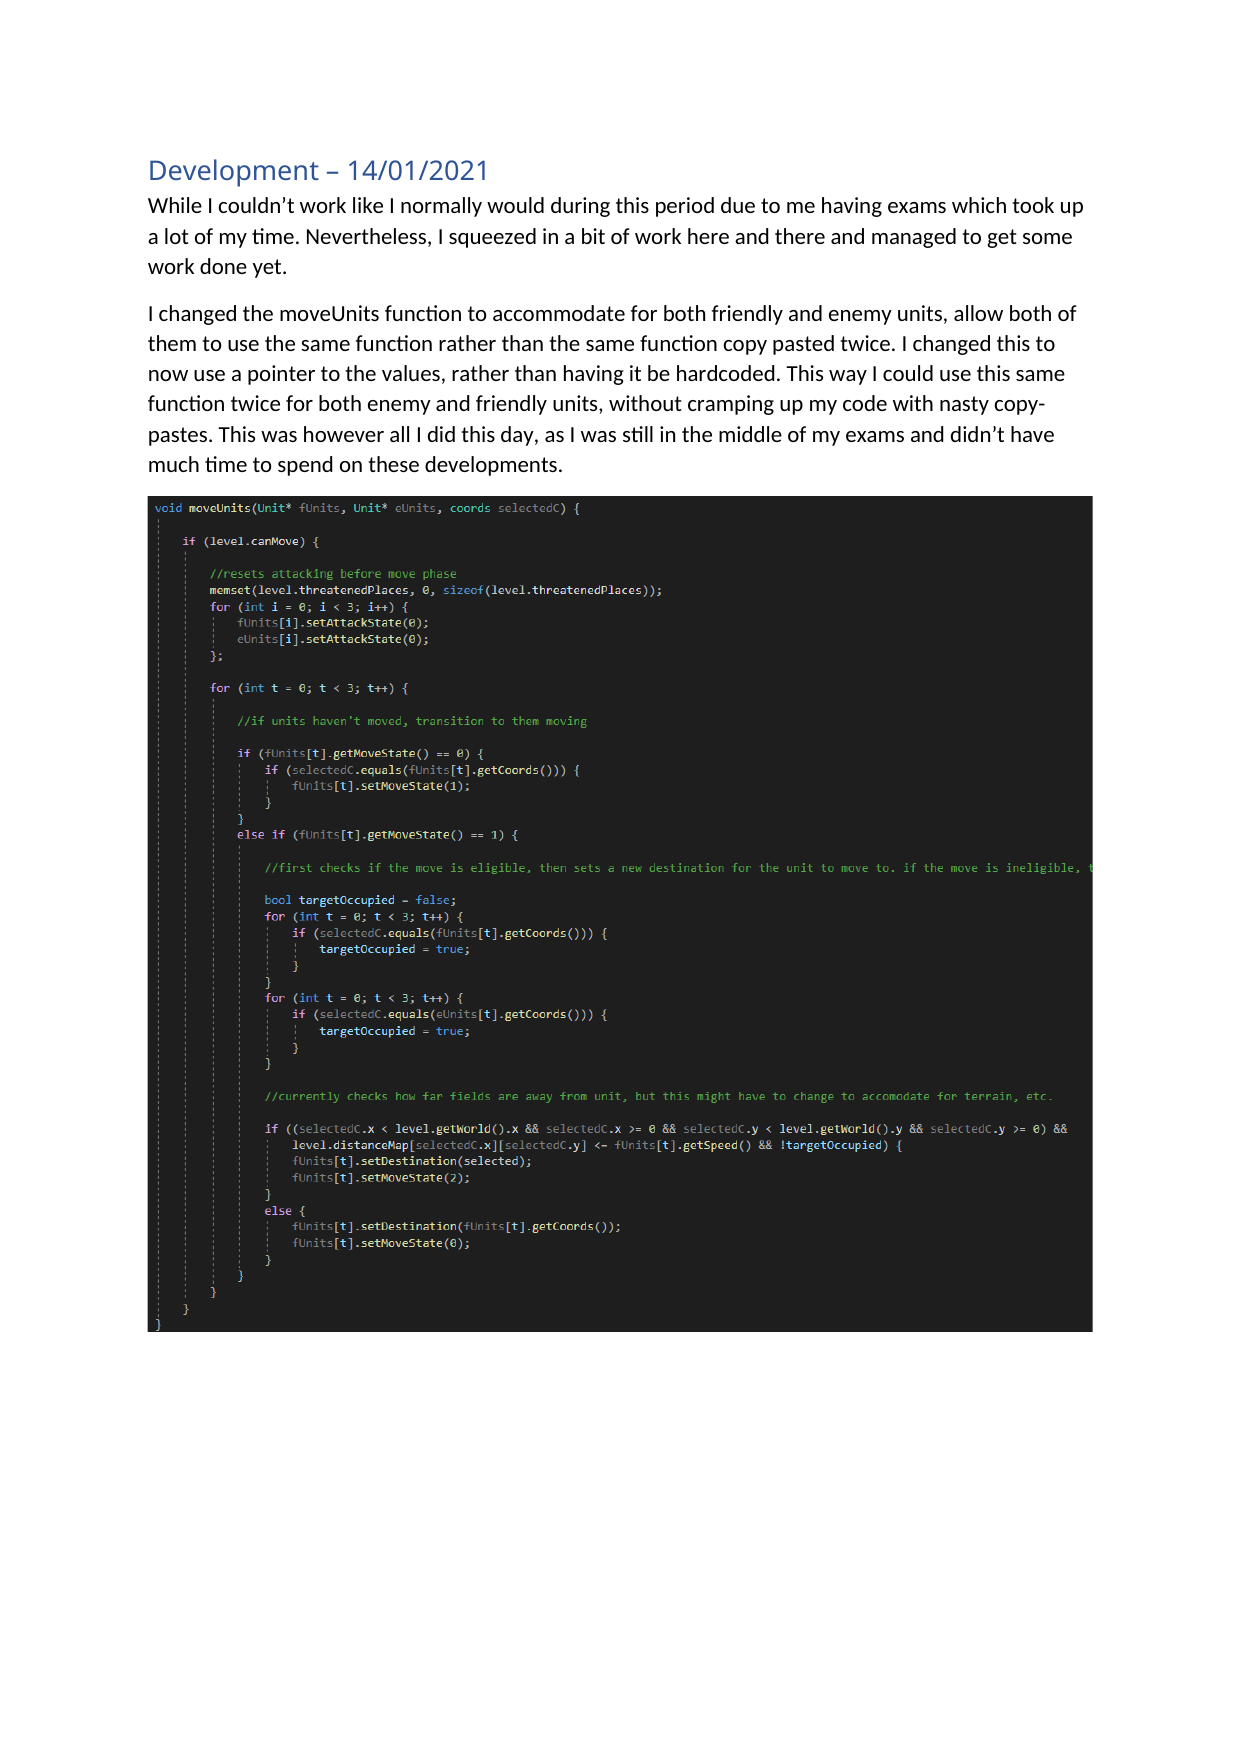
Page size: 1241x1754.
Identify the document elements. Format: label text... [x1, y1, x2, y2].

text I changed the moveUnits function to accommodate for both friendly and enemy units, allow both of them to use the same function rather than the same function copy pasted twice. I changed this to now use a pointer to the values, rather than having it be hardcoded. This way I could use this same function twice for both enemy and friendly units, without cramping up my code with nasty copy-pastes. This was however all I did this day, as I was still in the middle of my exams and didn’t have much time to spend on these developments. [148, 299, 1093, 478]
text While I couldn’t work like I normally would during this period due to me having exams which took up a lot of my time. Nevertheless, I squeezed in a bit of work here and there and managed to get some work done yet. [148, 192, 1093, 280]
subtitle Development – 14/01/2021 [148, 152, 1093, 189]
picture [147, 496, 1093, 1332]
